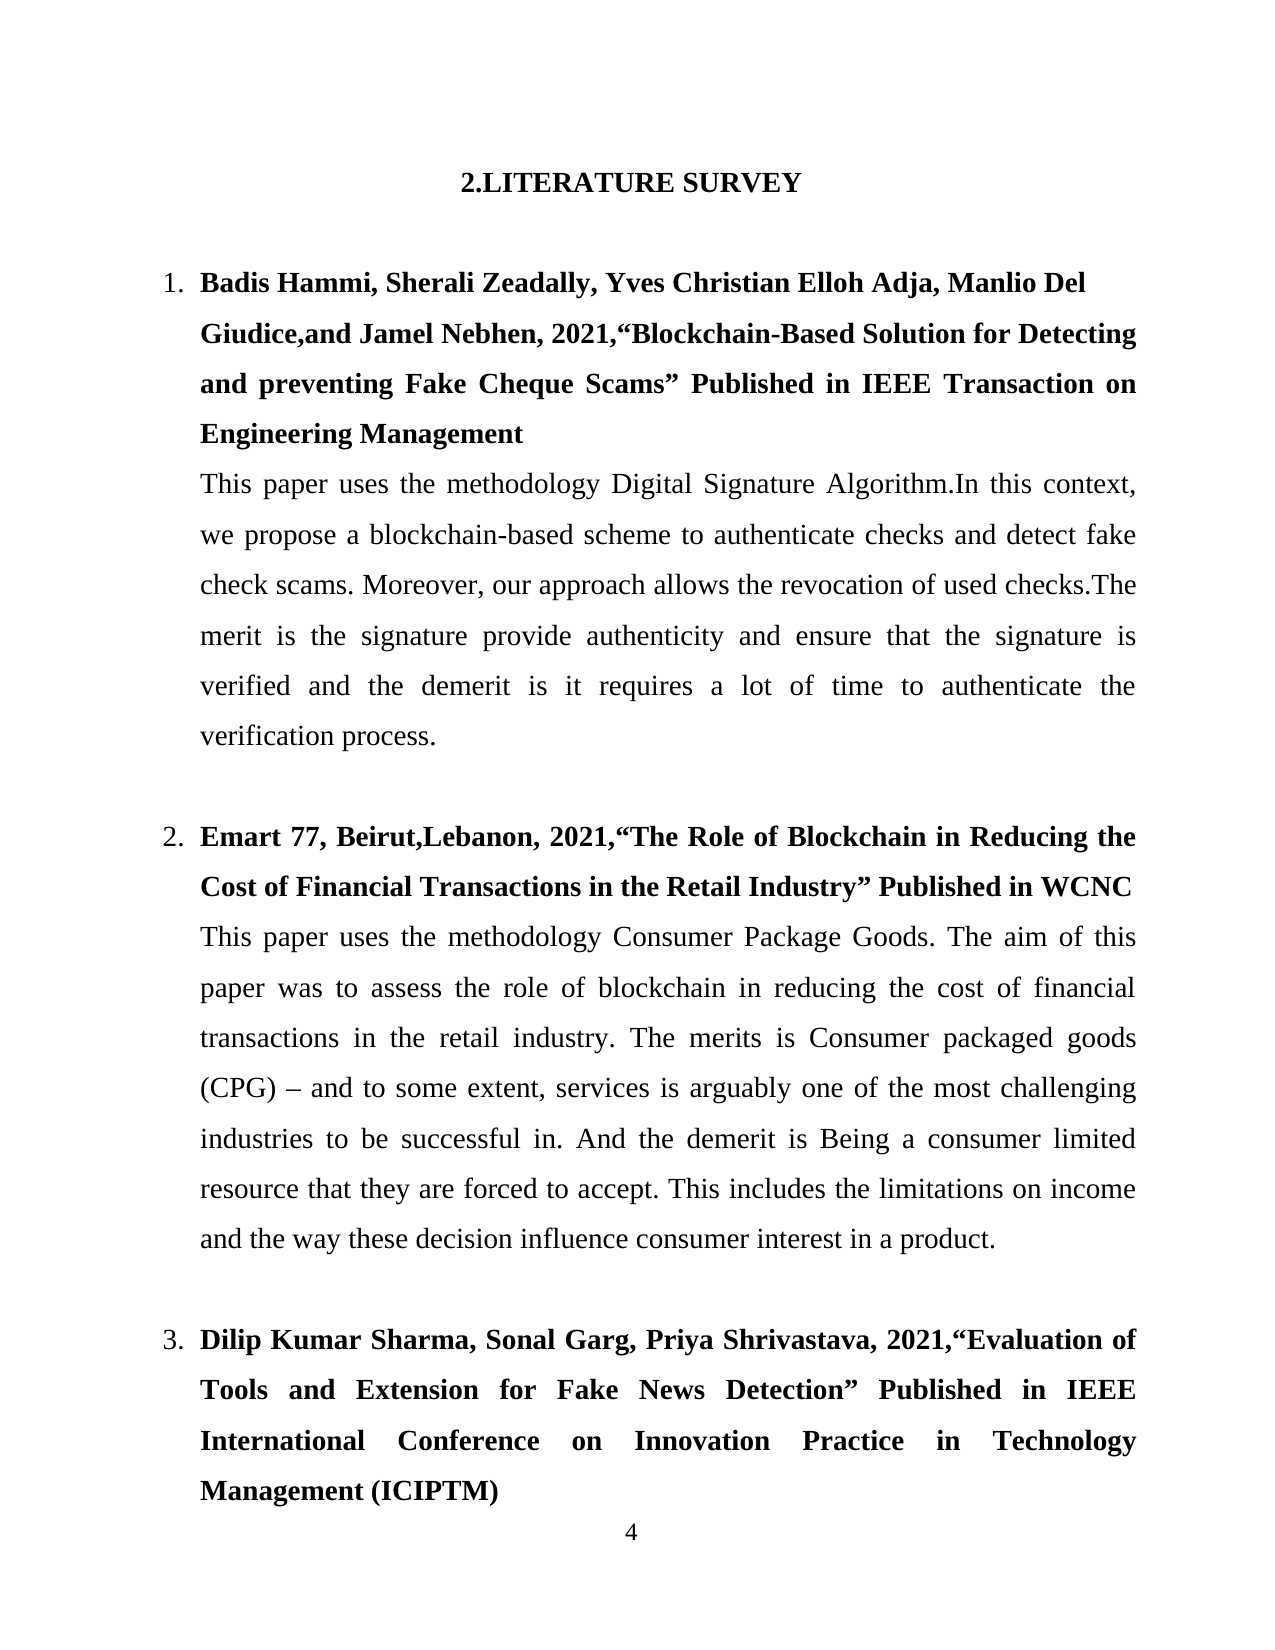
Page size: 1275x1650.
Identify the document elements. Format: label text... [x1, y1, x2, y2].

text 2.LITERATURE SURVEY [125, 165, 1137, 198]
text This paper uses the methodology Digital Signature Algorithm.In this context, we propose a blockchain-based scheme to authenticate checks and detect fake check scams. Moreover, our approach allows the revocation of used checks.The merit is the signature provide authenticity and ensure that the signature is verified and the demerit is it requires a lot of time to authenticate the verification process. [200, 467, 1137, 752]
list Emart 77, Beirut,Lebanon, 2021,“The Role of Blockchain in Reducing the Cost of Financial Transactions in the Retail Industry” Published in WCNC [162, 819, 1137, 903]
list Badis Hammi, Sherali Zeadally, Yves Christian Elloh Adja, Manlio Del [162, 265, 1137, 299]
text Giudice,and Jamel Nebhen, 2021,“Blockchain-Based Solution for Detecting and preventing Fake Cheque Scams” Published in IEEE Transaction on Engineering Management [200, 316, 1137, 450]
list Dilip Kumar Sharma, Sonal Garg, Priya Shrivastava, 2021,“Evaluation of Tools and Extension for Fake News Detection” Published in IEEE International Conference on Innovation Practice in Technology Management (ICIPTM) [162, 1322, 1137, 1506]
text This paper uses the methodology Consumer Package Goods. The aim of this paper was to assess the role of blockchain in reducing the cost of financial transactions in the retail industry. The merits is Consumer packaged goods (CPG) – and to some extent, services is arguably one of the most challenging industries to be successful in. And the demerit is Being a consumer limited resource that they are forced to accept. This includes the limitations on income and the way these decision influence consumer interest in a product. [200, 919, 1137, 1255]
